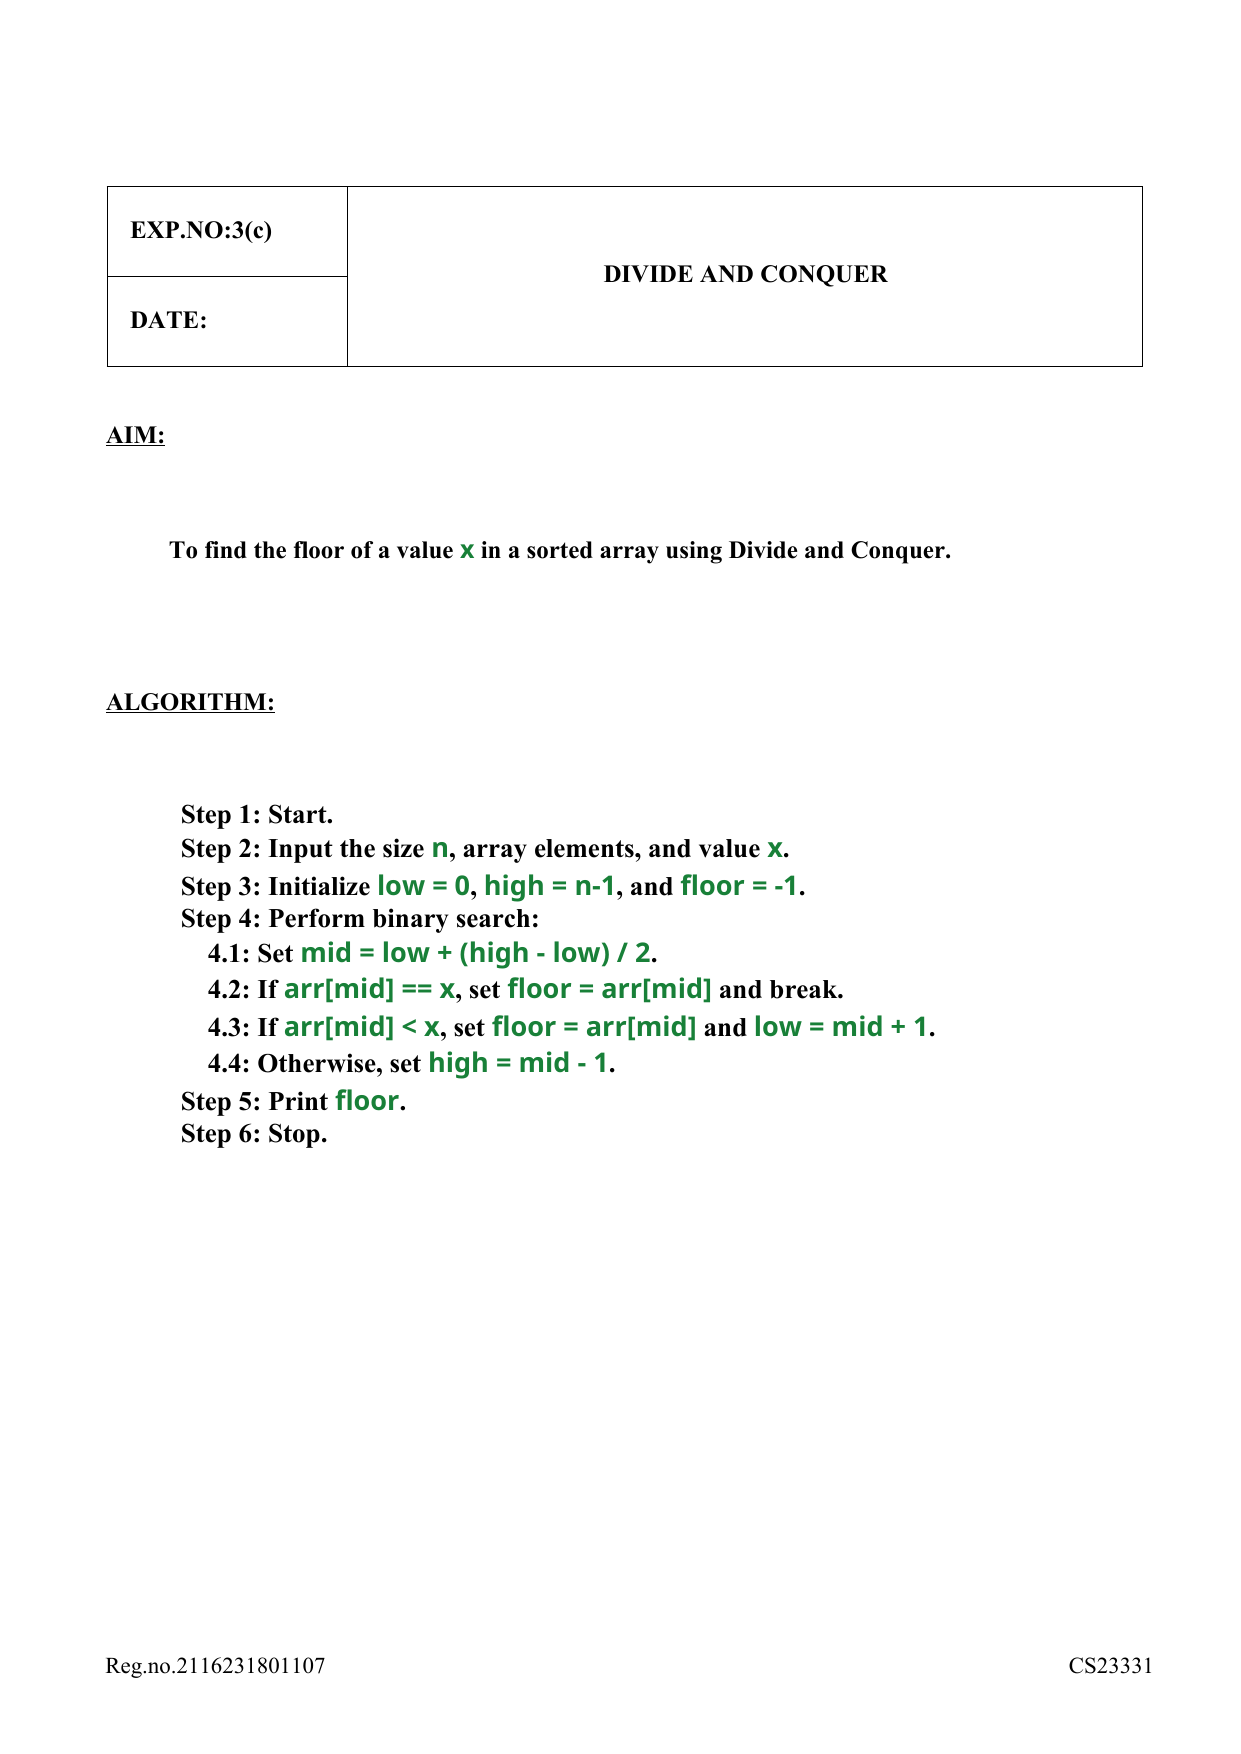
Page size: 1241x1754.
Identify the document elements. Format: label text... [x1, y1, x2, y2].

table_header DIVIDE AND CONQUER [348, 187, 1142, 366]
text Step 3: Initialize low = 0, high = n-1, and floor = -1. [181, 866, 1155, 903]
text Step 1: Start. [181, 799, 1155, 829]
text Step 2: Input the size n, array elements, and value x. [181, 829, 1155, 866]
text Step 6: Stop. [181, 1118, 1155, 1148]
text ALGORITHM: [106, 688, 1155, 715]
text To find the floor of a value x in a sorted array using Divide and Conquer. [94, 532, 1155, 566]
table_header EXP.NO:3(c) [108, 187, 347, 276]
text Step 4: Perform binary search: [181, 903, 1155, 933]
table_cell DATE: [108, 277, 347, 366]
text 4.4: Otherwise, set high = mid - 1. [181, 1044, 1155, 1081]
text Step 5: Print floor. [181, 1081, 1155, 1118]
text 4.2: If arr[mid] == x, set floor = arr[mid] and break. [181, 970, 1155, 1007]
text AIM: [106, 421, 1155, 449]
text 4.3: If arr[mid] < x, set floor = arr[mid] and low = mid + 1. [181, 1007, 1155, 1044]
text 4.1: Set mid = low + (high - low) / 2. [181, 933, 1155, 970]
